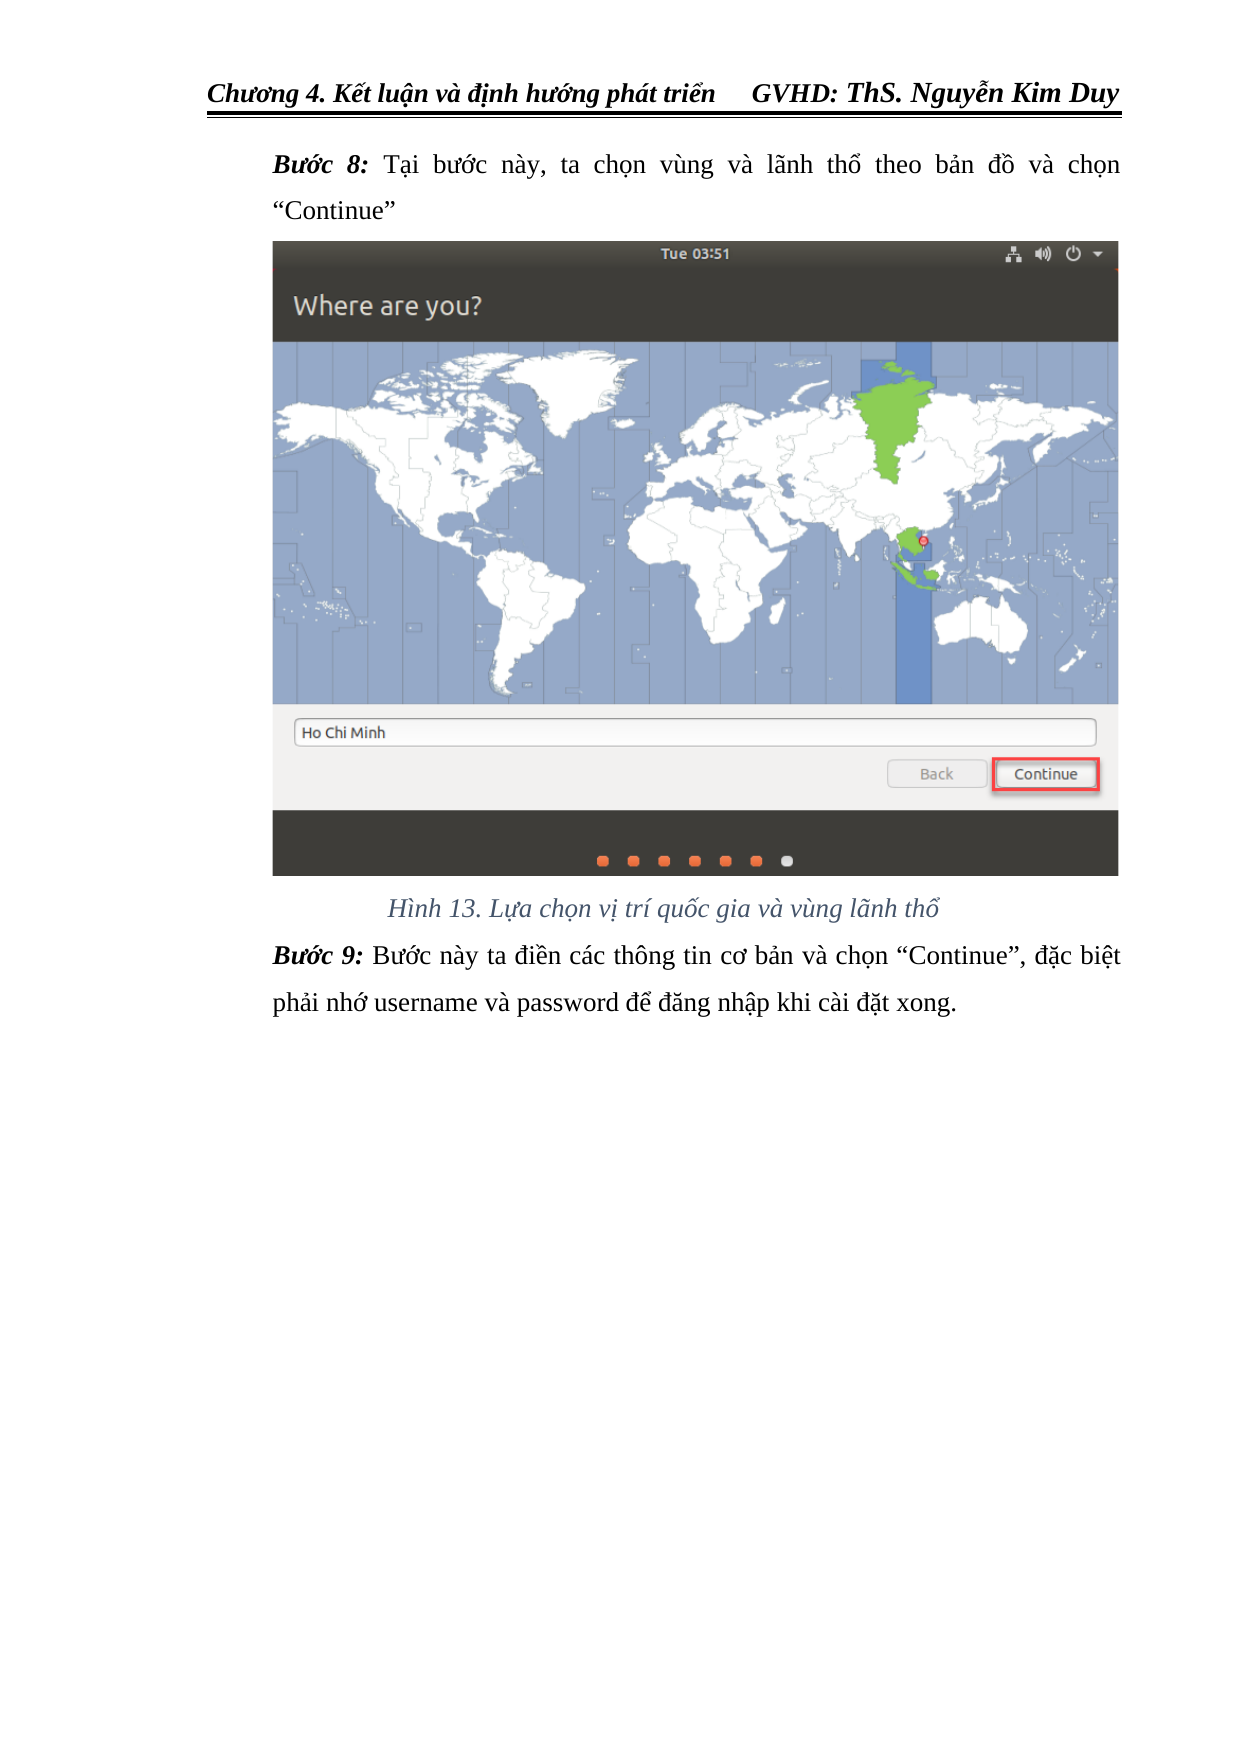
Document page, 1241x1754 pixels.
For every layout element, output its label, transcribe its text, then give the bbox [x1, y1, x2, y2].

text Bước 9: Bước này ta điền các thông tin cơ bản và chọn “Continue”, đặc biệt phải nhớ username và password để đăng nhập khi cài đặt xong. [272, 939, 1122, 1017]
text Bước 8: Tại bước này, ta chọn vùng và lãnh thổ theo bản đồ và chọn “Continue” [272, 148, 1122, 226]
picture [272, 241, 1119, 876]
